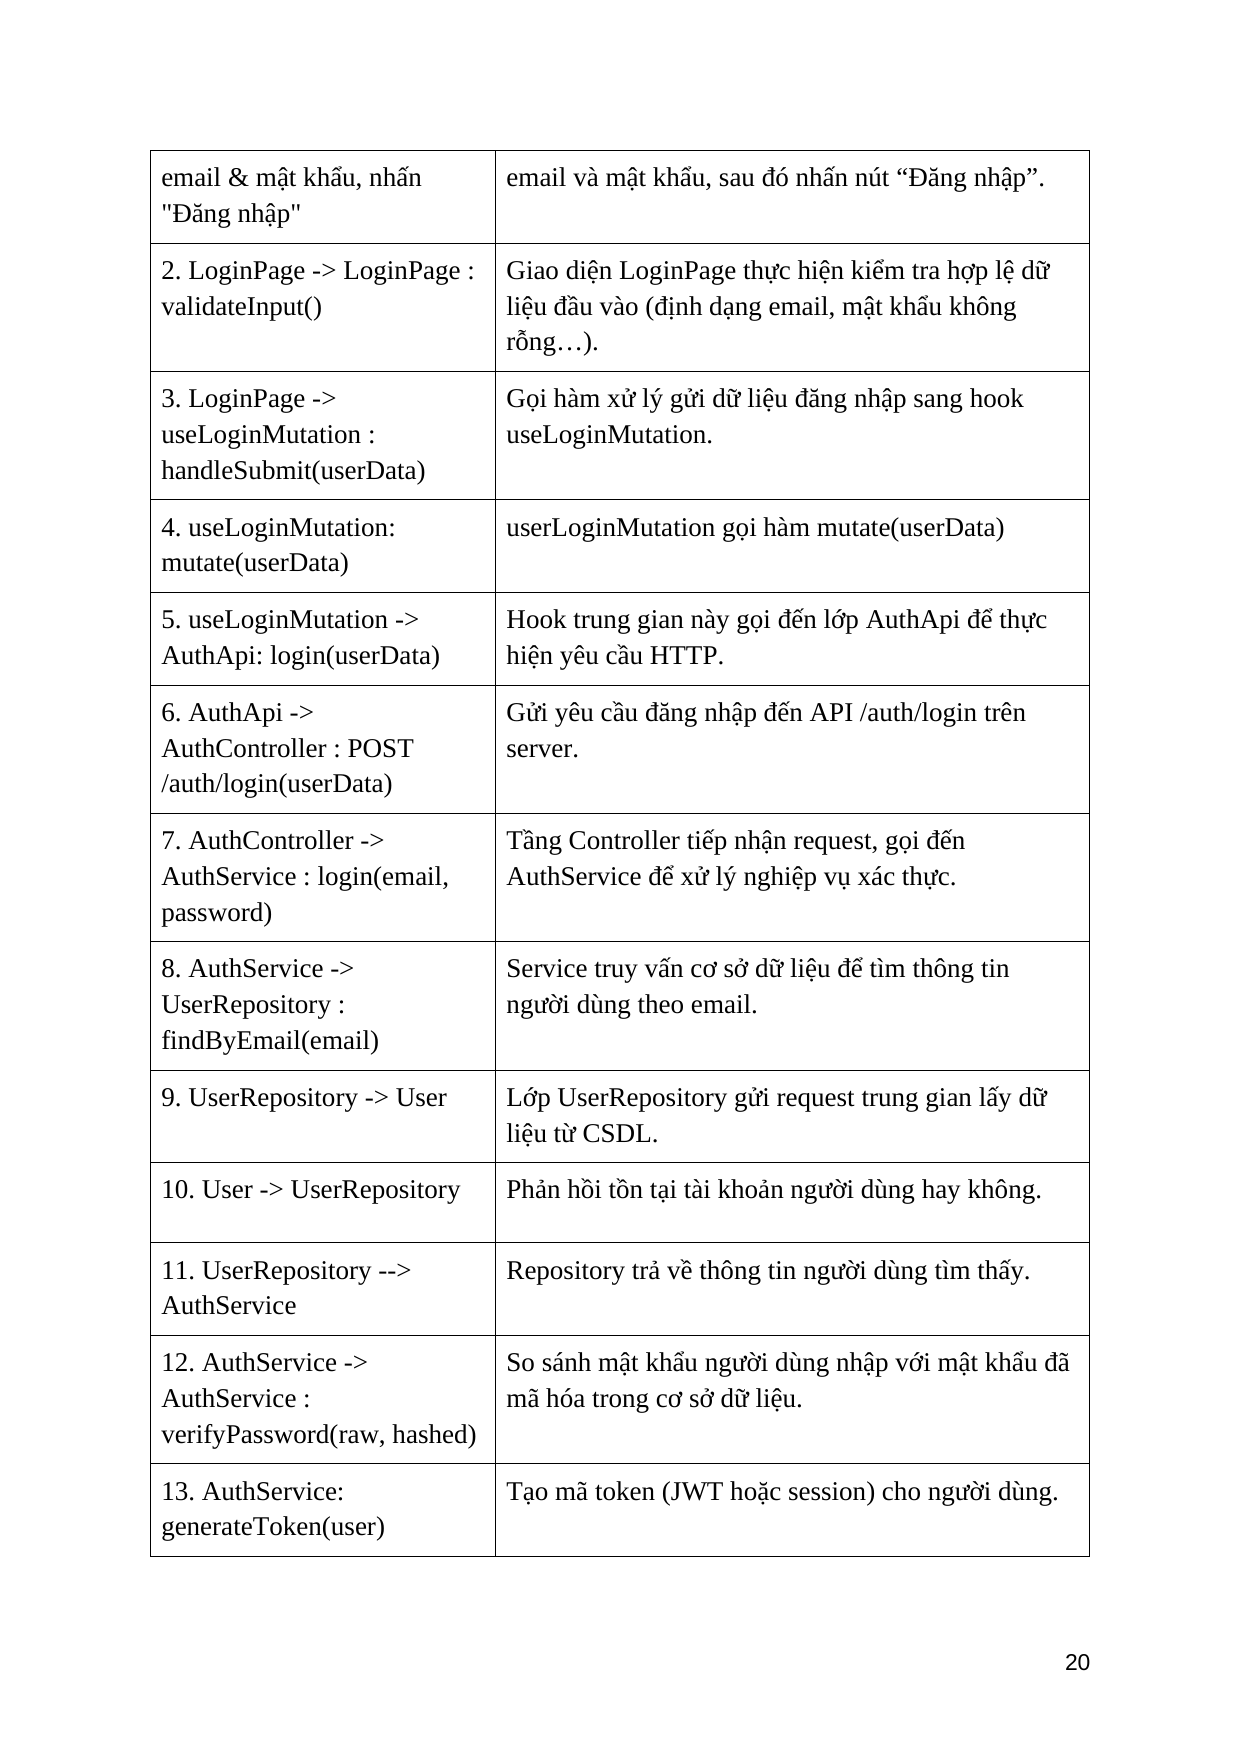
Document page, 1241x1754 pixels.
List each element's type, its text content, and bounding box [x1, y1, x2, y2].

table_cell Service truy vấn cơ sở dữ liệu để tìm thông tin người dùng theo email. [496, 942, 1089, 1069]
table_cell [151, 151, 495, 243]
table_cell Tầng Controller tiếp nhận request, gọi đến AuthService để xử lý nghiệp vụ xác thực. [496, 814, 1089, 941]
table_cell userLoginMutation gọi hàm mutate(userData) [496, 500, 1089, 592]
table_cell Lớp UserRepository gửi request trung gian lấy dữ liệu từ CSDL. [496, 1071, 1089, 1162]
table_cell 7. AuthController -> AuthService : login(email, password) [151, 814, 495, 941]
table_cell 4. useLoginMutation: mutate(userData) [151, 500, 495, 592]
table_cell Gửi yêu cầu đăng nhập đến API /auth/login trên server. [496, 686, 1089, 813]
table_cell 6. AuthApi -> AuthController : POST /auth/login(userData) [151, 686, 495, 813]
table_cell Gọi hàm xử lý gửi dữ liệu đăng nhập sang hook useLoginMutation. [496, 372, 1089, 499]
table_cell 3. LoginPage -> useLoginMutation : handleSubmit(userData) [151, 372, 495, 499]
table_cell So sánh mật khẩu người dùng nhập với mật khẩu đã mã hóa trong cơ sở dữ liệu. [496, 1336, 1089, 1463]
table_cell Hook trung gian này gọi đến lớp AuthApi để thực hiện yêu cầu HTTP. [496, 593, 1089, 684]
table_cell 9. UserRepository -> User [151, 1071, 495, 1162]
table_cell 10. User -> UserRepository [151, 1163, 495, 1242]
table_cell Phản hồi tồn tại tài khoản người dùng hay không. [496, 1163, 1089, 1242]
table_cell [496, 151, 1089, 243]
table_cell 2. LoginPage -> LoginPage : validateInput() [151, 244, 495, 371]
table_cell 11. UserRepository --> AuthService [151, 1243, 495, 1335]
table_cell 8. AuthService -> UserRepository : findByEmail(email) [151, 942, 495, 1069]
table_cell 12. AuthService -> AuthService : verifyPassword(raw, hashed) [151, 1336, 495, 1463]
table_cell Repository trả về thông tin người dùng tìm thấy. [496, 1243, 1089, 1335]
table_cell 13. AuthService: generateToken(user) [151, 1464, 495, 1556]
table_cell Giao diện LoginPage thực hiện kiểm tra hợp lệ dữ liệu đầu vào (định dạng email, mật khẩu không rỗng…). [496, 244, 1089, 371]
table_cell 5. useLoginMutation -> AuthApi: login(userData) [151, 593, 495, 684]
table_cell Tạo mã token (JWT hoặc session) cho người dùng. [496, 1464, 1089, 1556]
